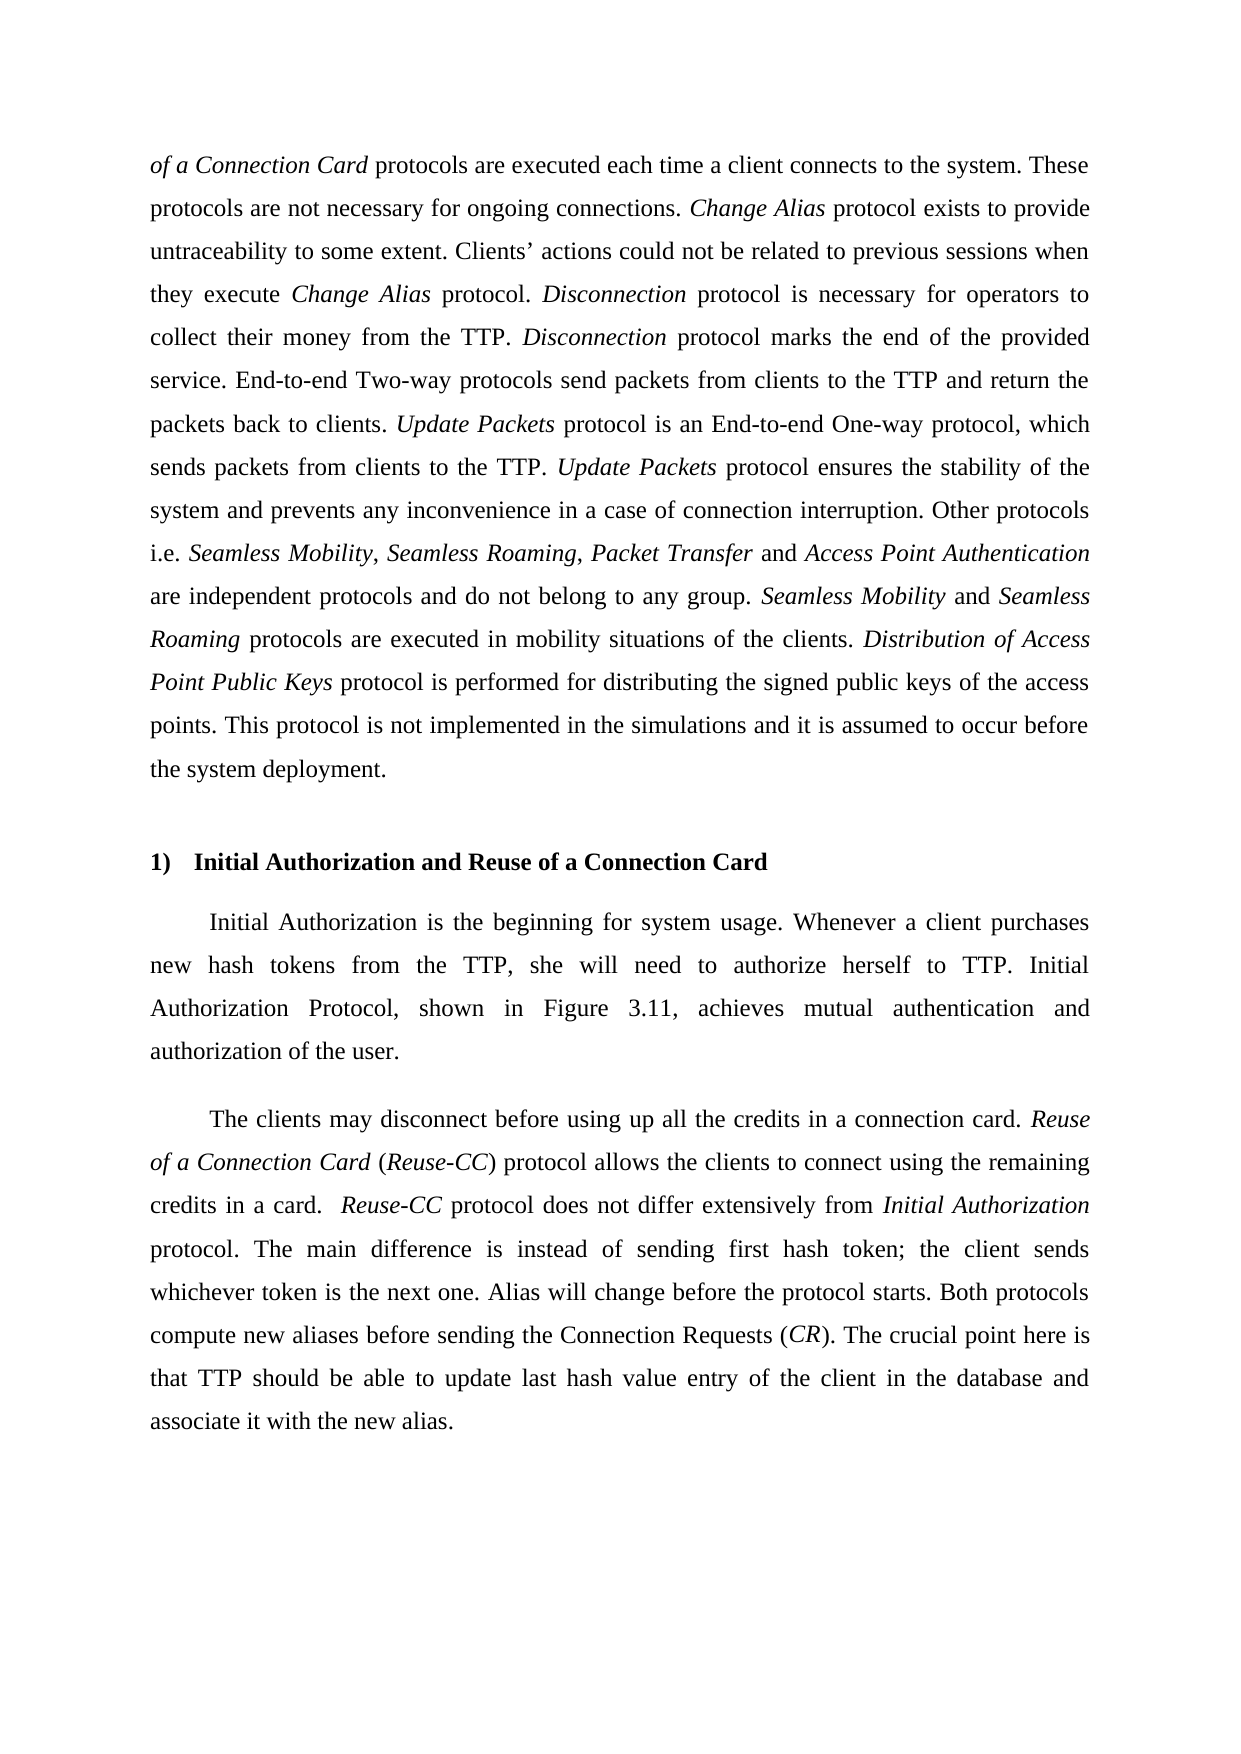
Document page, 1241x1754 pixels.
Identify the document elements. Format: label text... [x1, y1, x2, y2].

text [150, 150, 1090, 782]
subtitle Initial Authorization and Reuse of a Connection Card [150, 847, 1090, 876]
text The clients may disconnect before using up all the credits in a connection card. Reuse of a Connection Card (Reuse-CC) protocol allows the clients to connect using the remaining credits in a card. Reuse-CC protocol does not differ extensively from Initial Authorization protocol. The main difference is instead of sending first hash token; the client sends whichever token is the next one. Alias will change before the protocol starts. Both protocols compute new aliases before sending the Connection Requests (). The crucial point here is that TTP should be able to update last hash value entry of the client in the database and associate it with the new alias. [150, 1104, 1090, 1435]
